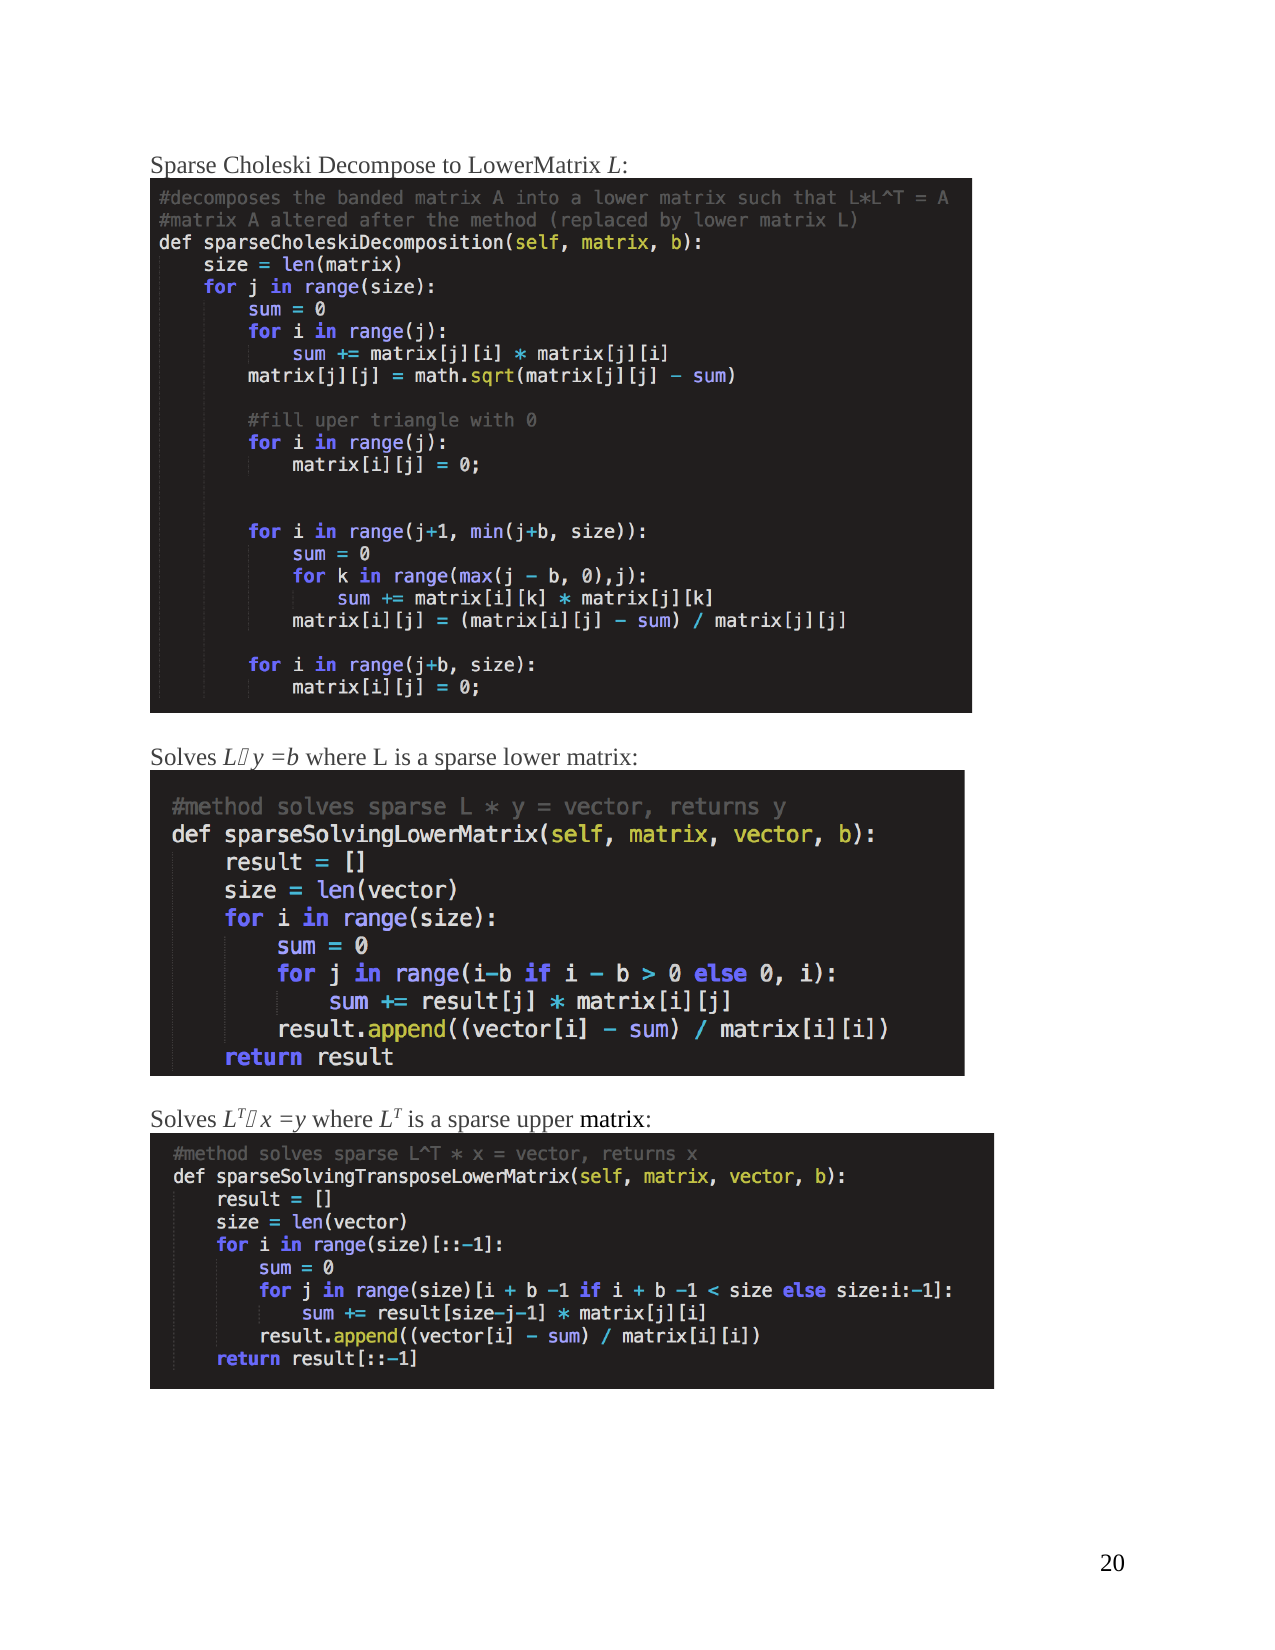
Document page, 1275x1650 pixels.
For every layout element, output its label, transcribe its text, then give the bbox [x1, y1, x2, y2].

picture [150, 178, 973, 713]
picture [150, 1133, 995, 1389]
picture [150, 770, 965, 1076]
subtitle Solves L y =b where L is a sparse lower matrix: [150, 742, 1125, 770]
subtitle Sparse Choleski Decompose to LowerMatrix L: [150, 150, 1125, 179]
subtitle Solves LT x =y where LT is a sparse upper matrix: [150, 1104, 1125, 1133]
